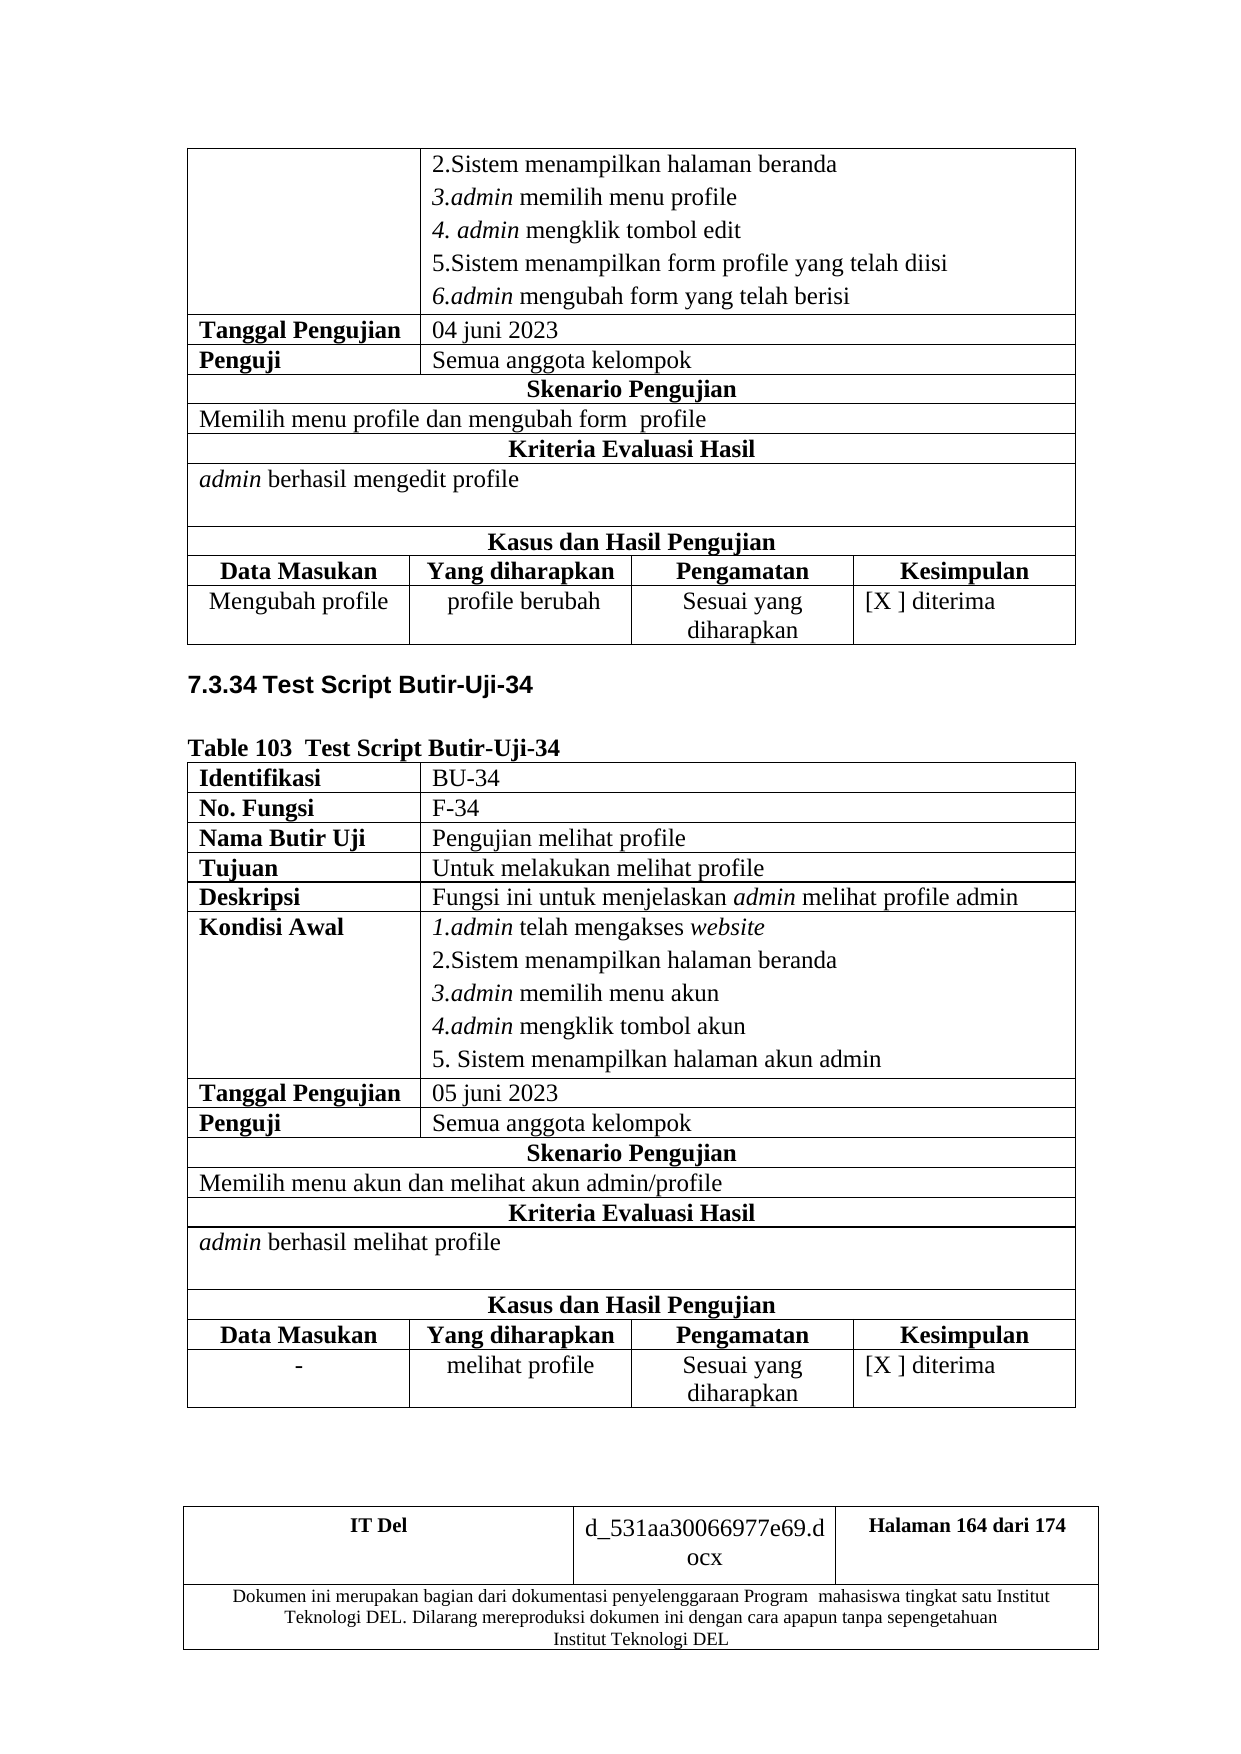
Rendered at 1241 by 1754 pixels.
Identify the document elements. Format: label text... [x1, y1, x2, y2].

subtitle Test Script Butir-Uji-34 [187, 670, 1092, 698]
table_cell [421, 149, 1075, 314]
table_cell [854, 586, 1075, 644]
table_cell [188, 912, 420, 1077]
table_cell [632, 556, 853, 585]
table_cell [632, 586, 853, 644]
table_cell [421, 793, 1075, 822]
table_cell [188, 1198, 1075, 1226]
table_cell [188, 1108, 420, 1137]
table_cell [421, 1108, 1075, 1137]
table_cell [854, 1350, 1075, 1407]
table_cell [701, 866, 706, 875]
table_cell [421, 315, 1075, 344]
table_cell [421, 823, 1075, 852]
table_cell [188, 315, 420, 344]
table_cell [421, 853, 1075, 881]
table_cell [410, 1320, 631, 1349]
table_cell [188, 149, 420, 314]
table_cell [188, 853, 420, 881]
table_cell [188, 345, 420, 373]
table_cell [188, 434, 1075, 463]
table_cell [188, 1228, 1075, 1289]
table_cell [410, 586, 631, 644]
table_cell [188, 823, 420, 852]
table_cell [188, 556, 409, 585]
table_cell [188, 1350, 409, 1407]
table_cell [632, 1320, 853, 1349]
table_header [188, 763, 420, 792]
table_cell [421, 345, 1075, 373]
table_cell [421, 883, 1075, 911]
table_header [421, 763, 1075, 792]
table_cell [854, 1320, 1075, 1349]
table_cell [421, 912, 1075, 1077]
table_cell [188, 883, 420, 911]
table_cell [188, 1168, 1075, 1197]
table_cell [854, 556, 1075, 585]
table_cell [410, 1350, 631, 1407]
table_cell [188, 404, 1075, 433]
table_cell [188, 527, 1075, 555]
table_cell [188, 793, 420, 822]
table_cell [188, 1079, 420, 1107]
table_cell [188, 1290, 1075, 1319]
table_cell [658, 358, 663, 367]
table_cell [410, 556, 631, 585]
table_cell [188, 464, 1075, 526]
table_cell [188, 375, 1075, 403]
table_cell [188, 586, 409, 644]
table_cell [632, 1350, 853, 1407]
text Table 103 Test Script Butir-Uji-34 [187, 733, 1092, 762]
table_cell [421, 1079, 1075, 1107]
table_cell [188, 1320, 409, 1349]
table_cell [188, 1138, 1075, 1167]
